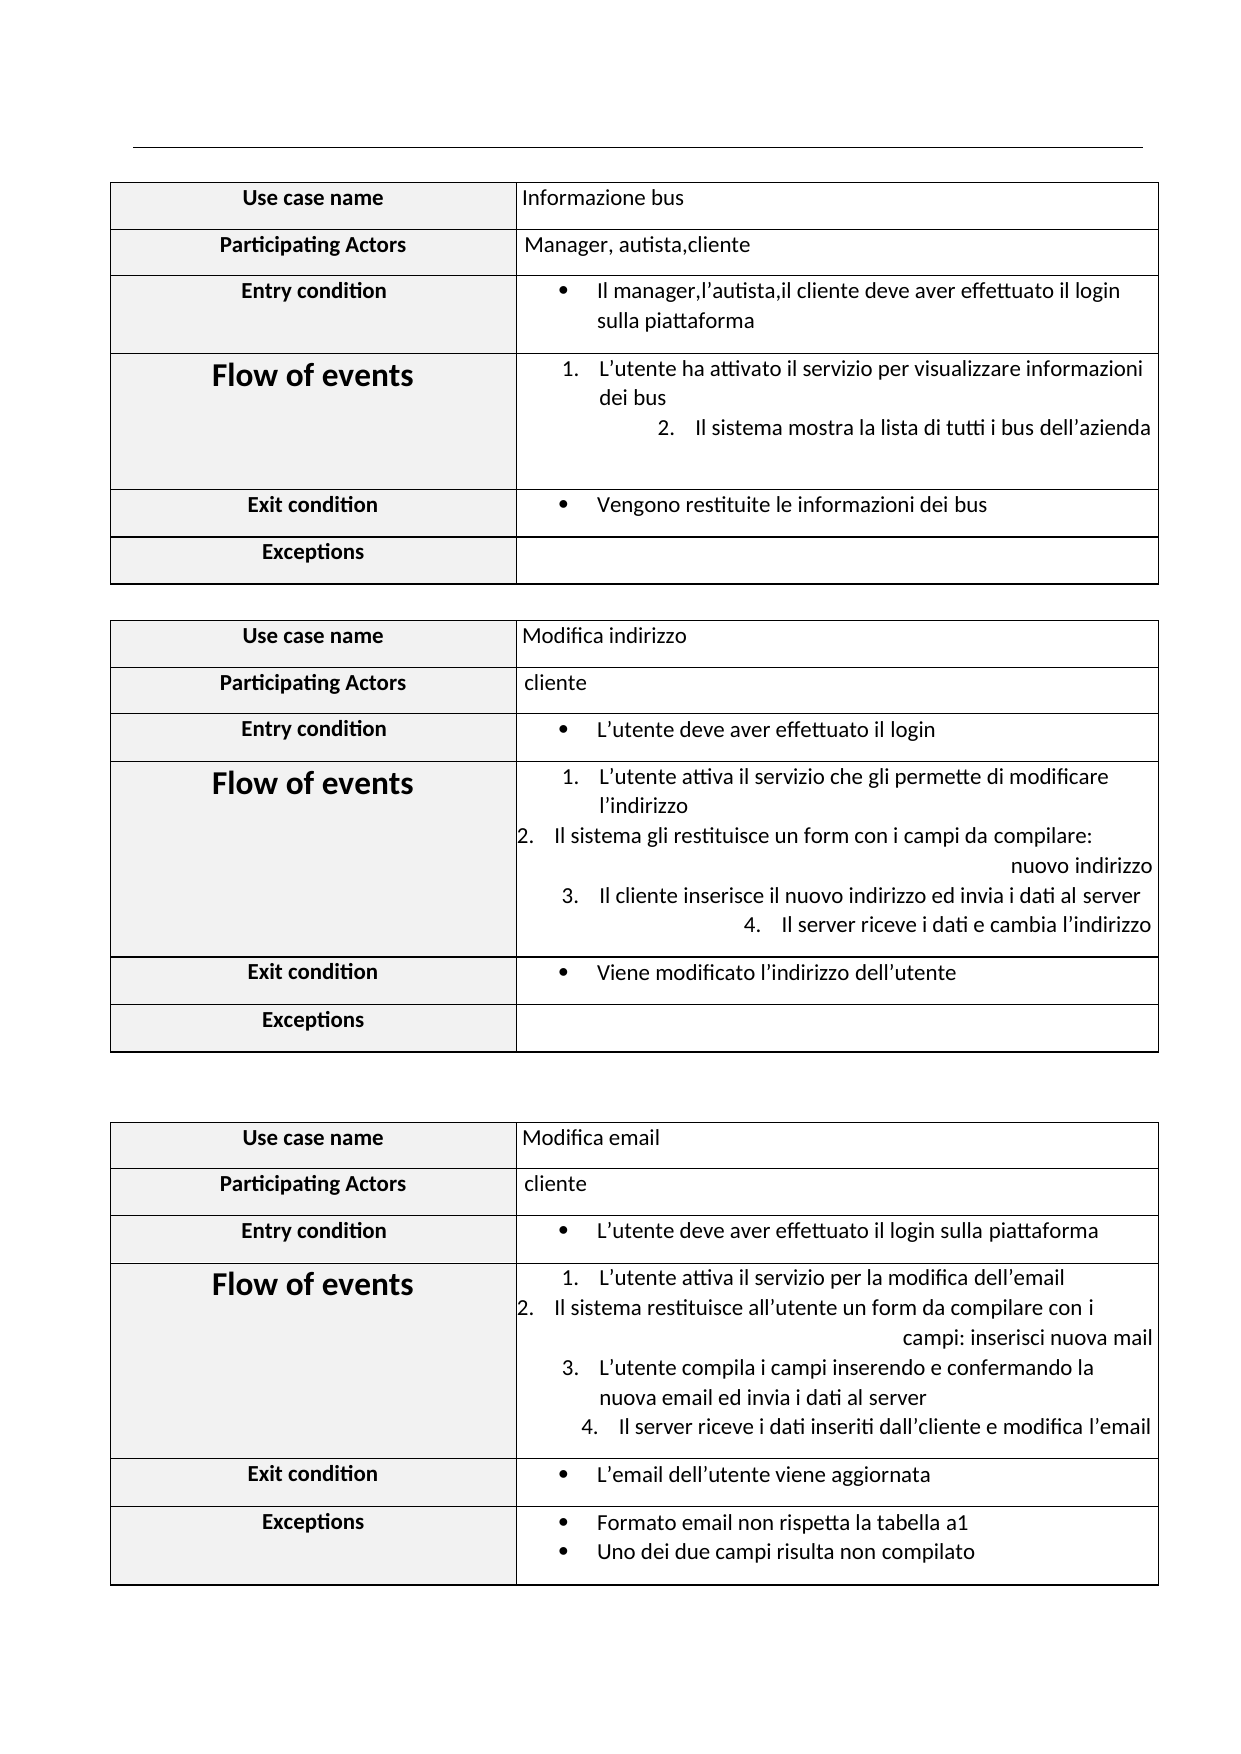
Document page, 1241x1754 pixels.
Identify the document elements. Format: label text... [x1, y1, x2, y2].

table_header Use case name [111, 621, 516, 667]
table_cell Exceptions [111, 538, 516, 583]
table_cell Exceptions [111, 1507, 516, 1584]
table_cell Entry condition [111, 1216, 516, 1262]
table_cell L’email dell’utente viene aggiornata [517, 1459, 1158, 1506]
table_cell Participating Actors [111, 230, 516, 275]
table_cell Formato email non rispetta la tabella a1 Uno dei due campi risulta non compilato [517, 1507, 1158, 1584]
table_cell Viene modificato l’indirizzo dell’utente [517, 958, 1158, 1004]
table_cell L’utente attiva il servizio che gli permette di modificare l’indirizzo Il sistema gli restituisce un form con i campi da compilare: nuovo indirizzo Il cliente inserisce il nuovo indirizzo ed invia i dati al server Il server riceve i dati e cambia l’indirizzo [517, 762, 1158, 956]
table_cell L’utente deve aver effettuato il login sulla piattaforma [517, 1216, 1158, 1262]
table_header Use case name [111, 183, 516, 229]
table_header Modifica indirizzo [517, 621, 1158, 667]
table_cell Entry condition [111, 276, 516, 353]
table_cell Vengono restituite le informazioni dei bus [517, 490, 1158, 536]
table_cell cliente [517, 1169, 1158, 1215]
table_cell [517, 538, 1158, 583]
table_cell Il manager,l’autista,il cliente deve aver effettuato il login sulla piattaforma [517, 276, 1158, 353]
table_cell Exceptions [111, 1005, 516, 1051]
table_cell L’utente attiva il servizio per la modifica dell’email Il sistema restituisce all’utente un form da compilare con i campi: inserisci nuova mail L’utente compila i campi inserendo e confermando la nuova email ed invia i dati al server Il server riceve i dati inseriti dall’cliente e modifica l’email [517, 1264, 1158, 1458]
table_header Informazione bus [517, 183, 1158, 229]
table_cell Flow of events [111, 762, 516, 956]
table_cell Exit condition [111, 490, 516, 536]
table_cell [517, 1005, 1158, 1051]
table_cell Participating Actors [111, 1169, 516, 1215]
table_cell Exit condition [111, 1459, 516, 1506]
table_cell Flow of events [111, 354, 516, 489]
table_cell L’utente ha attivato il servizio per visualizzare informazioni dei bus Il sistema mostra la lista di tutti i bus dell’azienda [517, 354, 1158, 489]
table_header Modifica email [517, 1123, 1158, 1168]
table_cell cliente [517, 668, 1158, 713]
table_cell Exit condition [111, 958, 516, 1004]
table_cell Participating Actors [111, 668, 516, 713]
table_cell Manager, autista,cliente [517, 230, 1158, 275]
table_cell L’utente deve aver effettuato il login [517, 714, 1158, 761]
table_header Use case name [111, 1123, 516, 1168]
table_cell Flow of events [111, 1264, 516, 1458]
table_cell Entry condition [111, 714, 516, 761]
